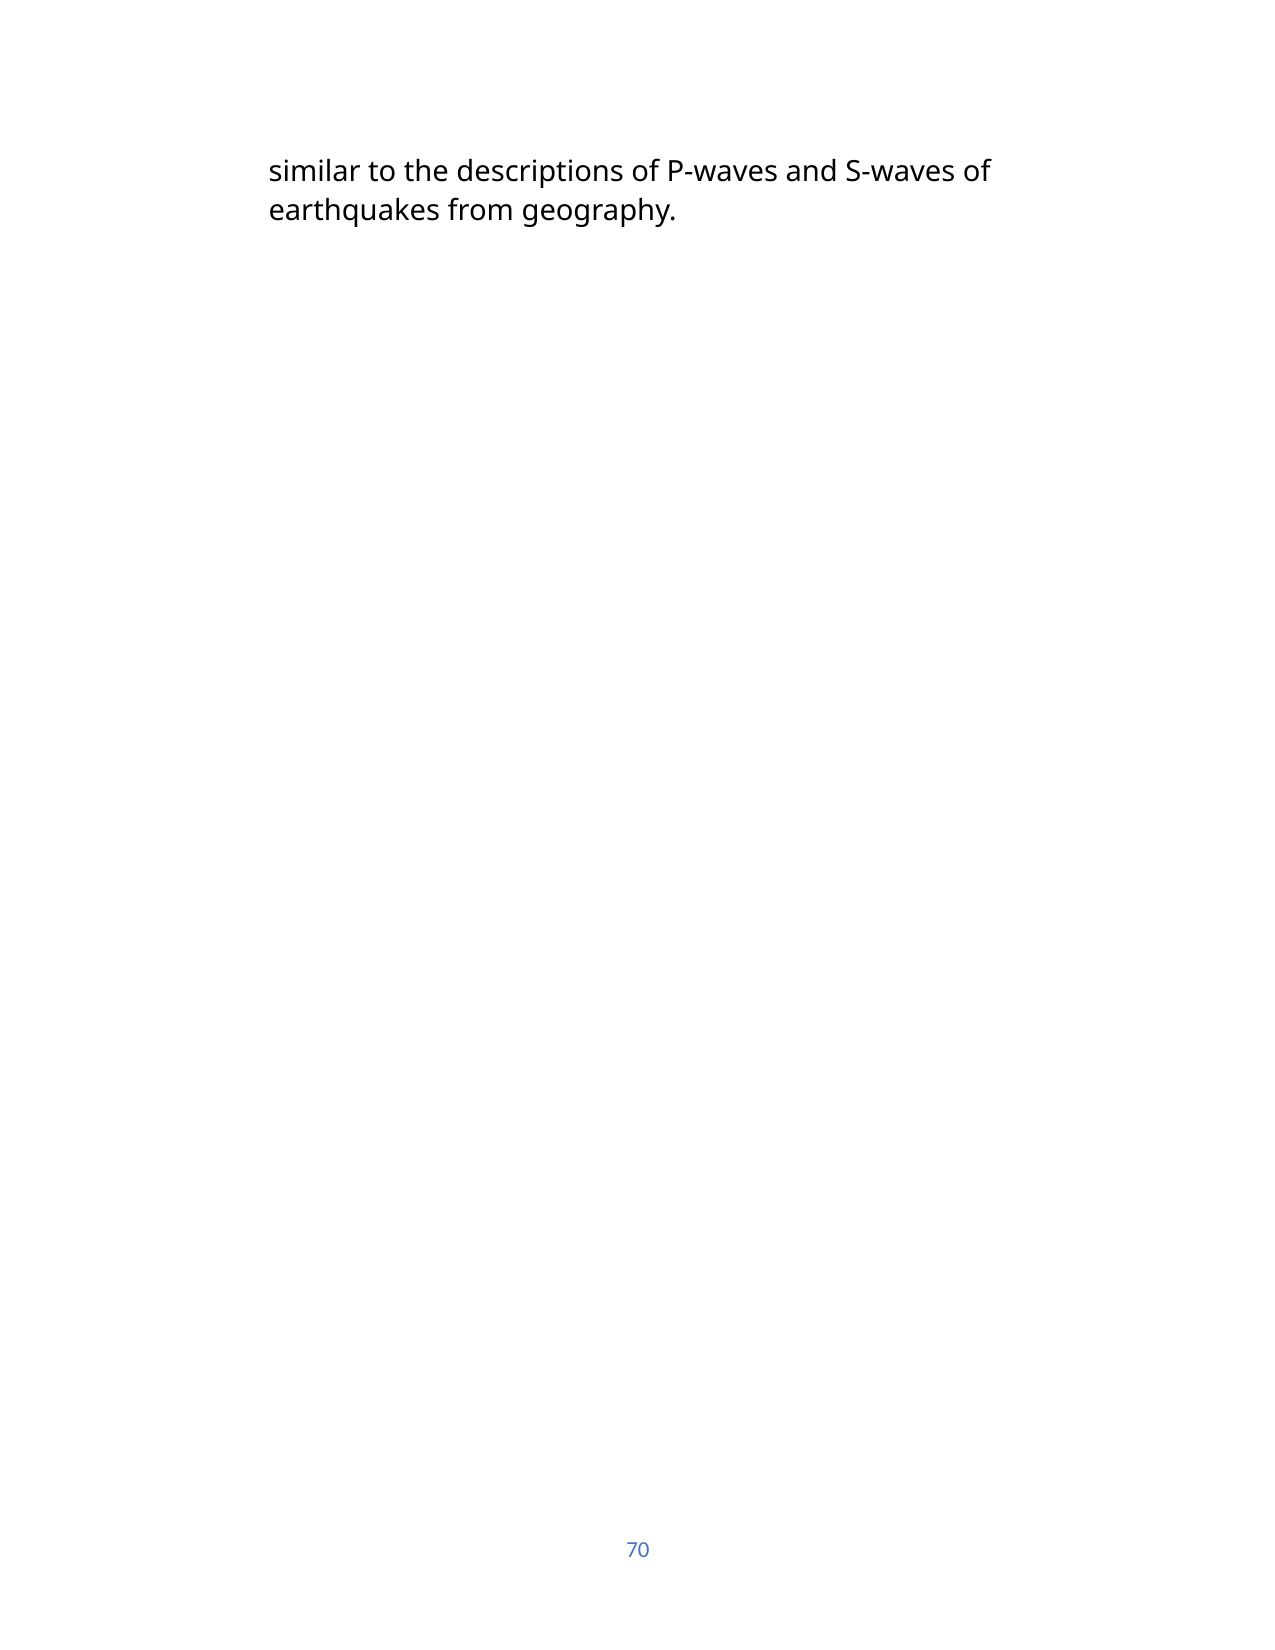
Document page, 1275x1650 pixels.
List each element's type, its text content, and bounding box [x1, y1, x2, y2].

text If you’ve noticed, these are similar to the descriptions of P-waves and S-waves of earthquakes from geography. [268, 150, 1125, 229]
